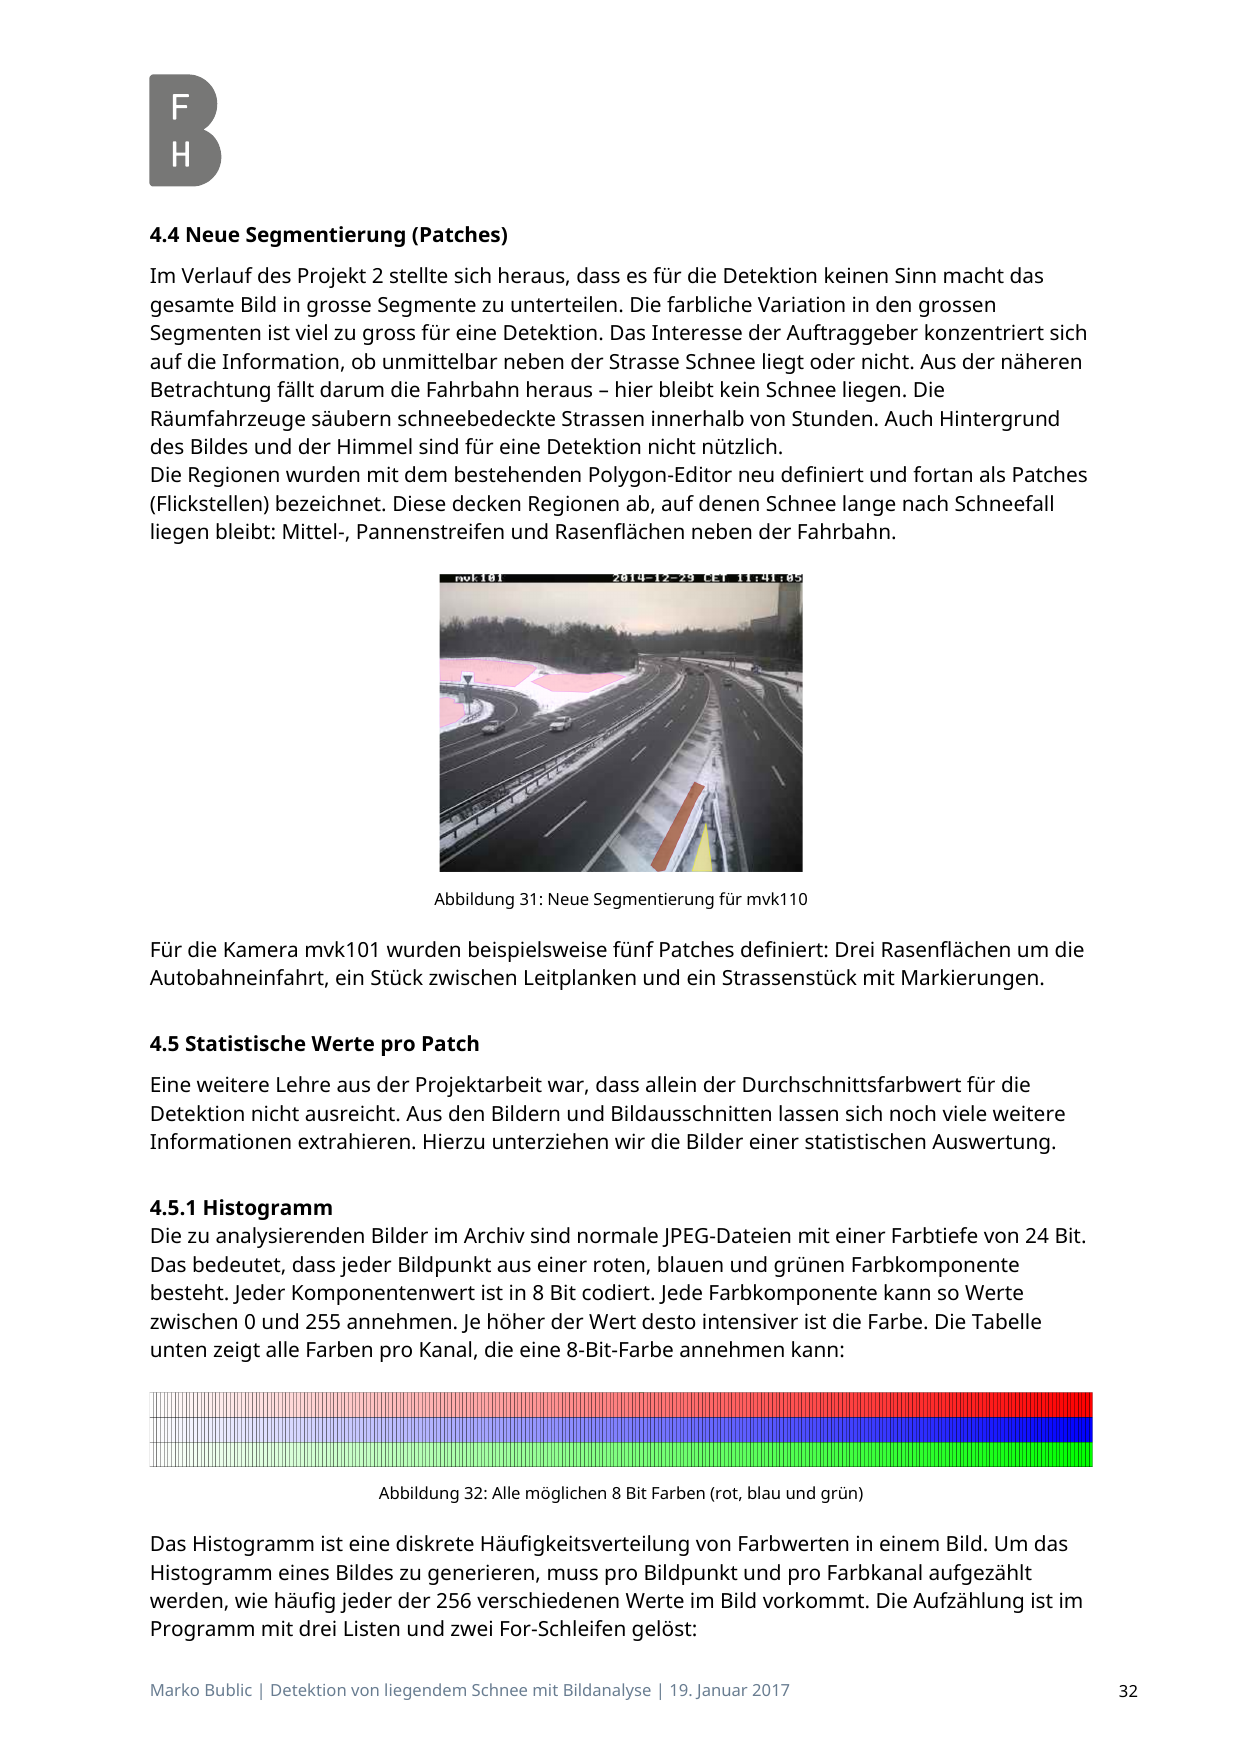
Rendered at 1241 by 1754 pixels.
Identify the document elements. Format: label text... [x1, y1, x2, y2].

text Eine weitere Lehre aus der Projektarbeit war, dass allein der Durchschnittsfarbwert für die Detektion nicht ausreicht. Aus den Bildern und Bildausschnitten lassen sich noch viele weitere Informationen extrahieren. Hierzu unterziehen wir die Bilder einer statistischen Auswertung. [149, 1070, 1093, 1156]
text Das Histogramm ist eine diskrete Häufigkeitsverteilung von Farbwerten in einem Bild. Um das Histogramm eines Bildes zu generieren, muss pro Bildpunkt und pro Farbkanal aufgezählt werden, wie häufig jeder der 256 verschiedenen Werte im Bild vorkommt. Die Aufzählung ist im Programm mit drei Listen und zwei For-Schleifen gelöst: [149, 1529, 1093, 1643]
text Die Regionen wurden mit dem bestehenden Polygon-Editor neu definiert und fortan als Patches (Flickstellen) bezeichnet. Diese decken Regionen ab, auf denen Schnee lange nach Schneefall liegen bleibt: Mittel-, Pannenstreifen und Rasenflächen neben der Fahrbahn. [149, 461, 1093, 546]
text Die zu analysierenden Bilder im Archiv sind normale JPEG-Dateien mit einer Farbtiefe von 24 Bit. Das bedeutet, dass jeder Bildpunkt aus einer roten, blauen und grünen Farbkomponente besteht. Jeder Komponentenwert ist in 8 Bit codiert. Jede Farbkomponente kann so Werte zwischen 0 und 255 annehmen. Je höher der Wert desto intensiver ist die Farbe. Die Tabelle unten zeigt alle Farben pro Kanal, die eine 8-Bit-Farbe annehmen kann: [149, 1222, 1093, 1364]
text Abbildung 31: Neue Segmentierung für mvk110 [149, 884, 1093, 910]
text Abbildung 32: Alle möglichen 8 Bit Farben (rot, blau und grün) [149, 1479, 1093, 1504]
subtitle Statistische Werte pro Patch [149, 1029, 1093, 1058]
picture [149, 1392, 1093, 1467]
subtitle Histogramm [149, 1193, 1093, 1222]
text Im Verlauf des Projekt 2 stellte sich heraus, dass es für die Detektion keinen Sinn macht das gesamte Bild in grosse Segmente zu unterteilen. Die farbliche Variation in den grossen Segmenten ist viel zu gross für eine Detektion. Das Interesse der Auftraggeber konzentriert sich auf die Information, ob unmittelbar neben der Strasse Schnee liegt oder nicht. Aus der näheren Betrachtung fällt darum die Fahrbahn heraus – hier bleibt kein Schnee liegen. Die Räumfahrzeuge säubern schneebedeckte Strassen innerhalb von Stunden. Auch Hintergrund des Bildes und der Himmel sind für eine Detektion nicht nützlich. [149, 262, 1093, 461]
text Für die Kamera mvk101 wurden beispielsweise fünf Patches definiert: Drei Rasenflächen um die Autobahneinfahrt, ein Stück zwischen Leitplanken und ein Strassenstück mit Markierungen. [149, 935, 1093, 992]
picture [439, 574, 803, 872]
subtitle Neue Segmentierung (Patches) [149, 221, 1093, 249]
